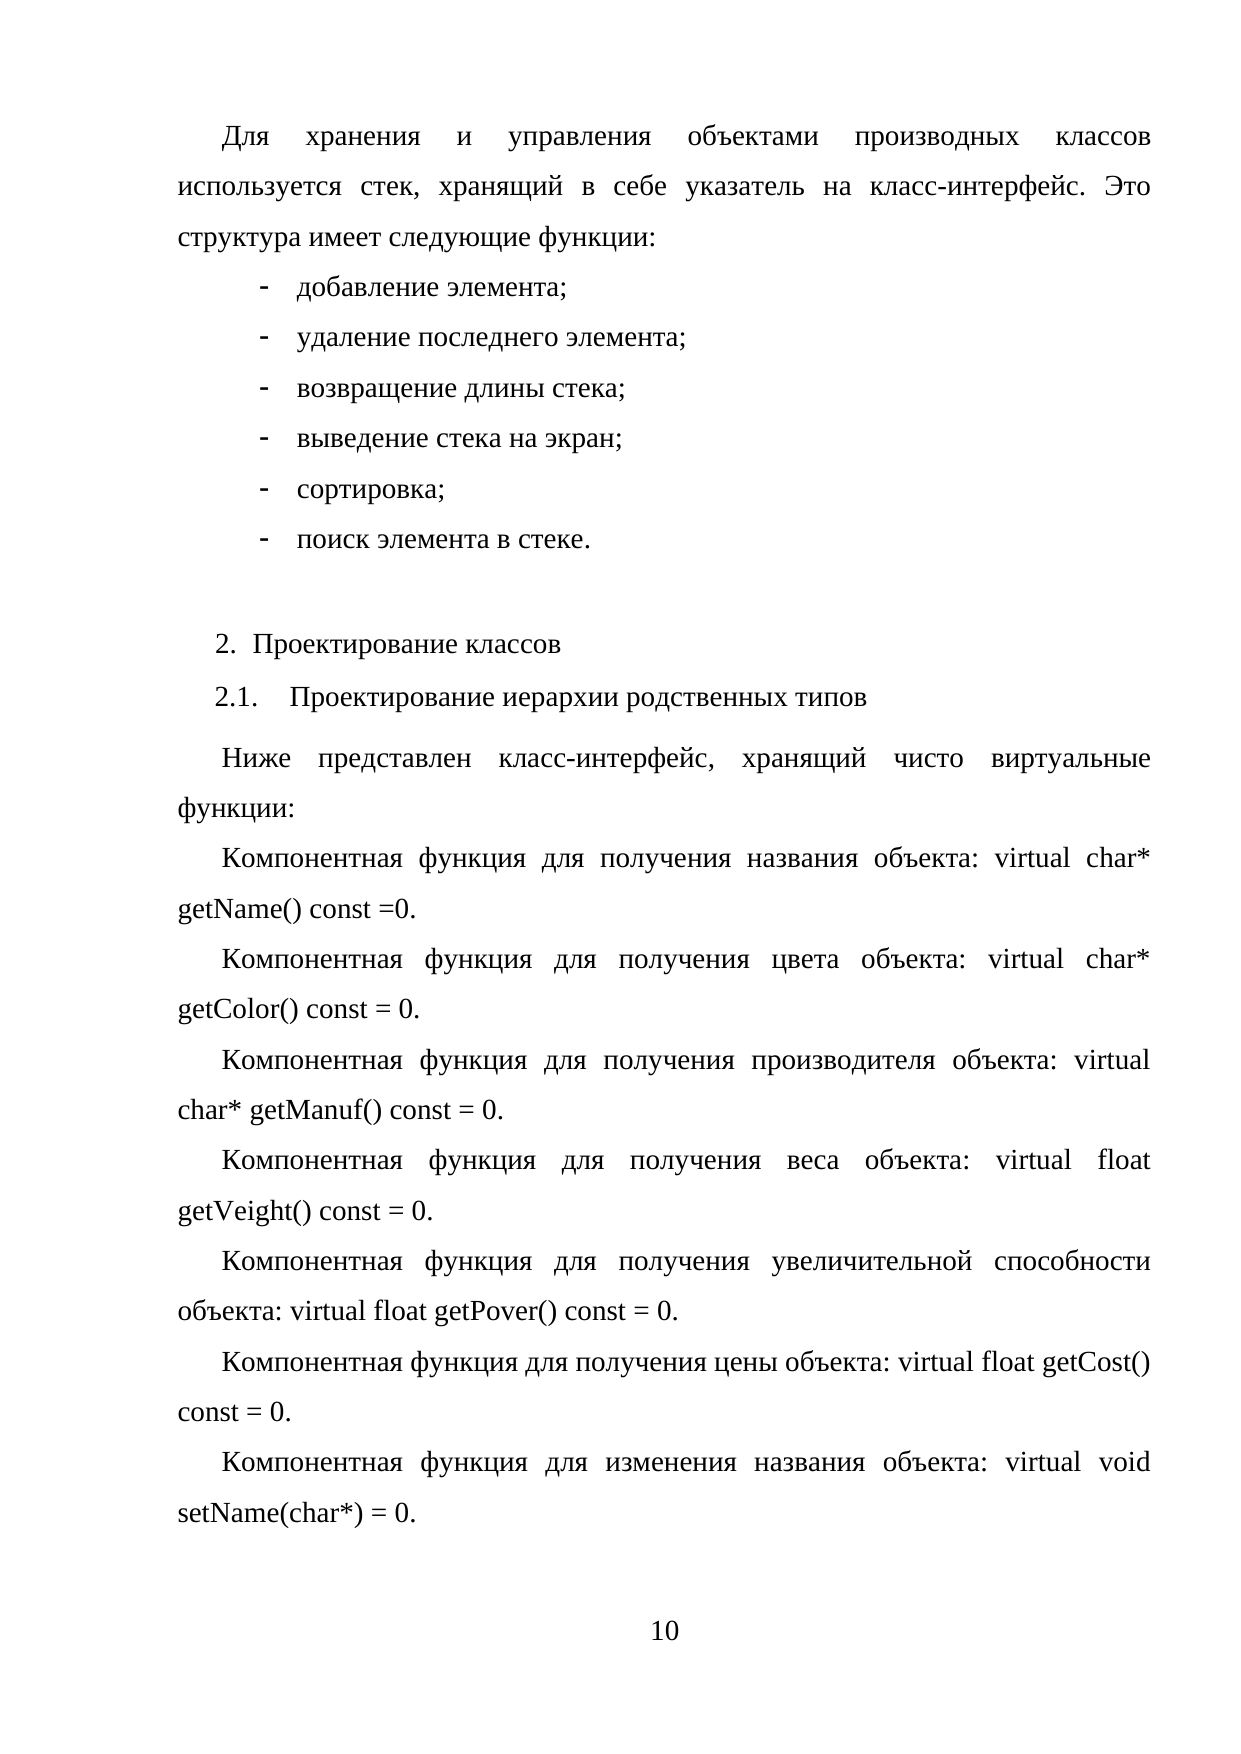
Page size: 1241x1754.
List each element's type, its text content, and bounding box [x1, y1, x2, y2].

list поиск элемента в стеке. [259, 521, 1152, 555]
list добавление элемента; [259, 269, 1152, 303]
list выведение стека на экран; [259, 420, 1152, 454]
list сортировка; [259, 471, 1152, 504]
text Компонентная функция для получения названия объекта: virtual char* getName() const =0. [177, 841, 1152, 924]
text Компонентная функция для изменения названия объекта: virtual void setName(char*) = 0. [177, 1444, 1152, 1528]
text Компонентная функция для получения производителя объекта: virtual char* getManuf() const = 0. [177, 1042, 1152, 1126]
text Компонентная функция для получения веса объекта: virtual float getVeight() const = 0. [177, 1142, 1152, 1226]
subtitle Проектирование иерархии родственных типов [214, 679, 1152, 712]
list удаление последнего элемента; [259, 319, 1152, 353]
text Компонентная функция для получения цвета объекта: virtual char* getColor() const = 0. [177, 941, 1152, 1025]
text Компонентная функция для получения цены объекта: virtual float getCost() const = 0. [177, 1344, 1152, 1428]
text Компонентная функция для получения увеличительной способности объекта: virtual float getPover() const = 0. [177, 1243, 1152, 1327]
text Для хранения и управления объектами производных классов используется стек, хранящий в себе указатель на класс-интерфейс. Это структура имеет следующие функции: [177, 118, 1152, 252]
list возвращение длины стека; [259, 370, 1152, 403]
text Ниже представлен класс-интерфейс, хранящий чисто виртуальные функции: [177, 740, 1152, 824]
subtitle Проектирование классов [215, 626, 1152, 659]
